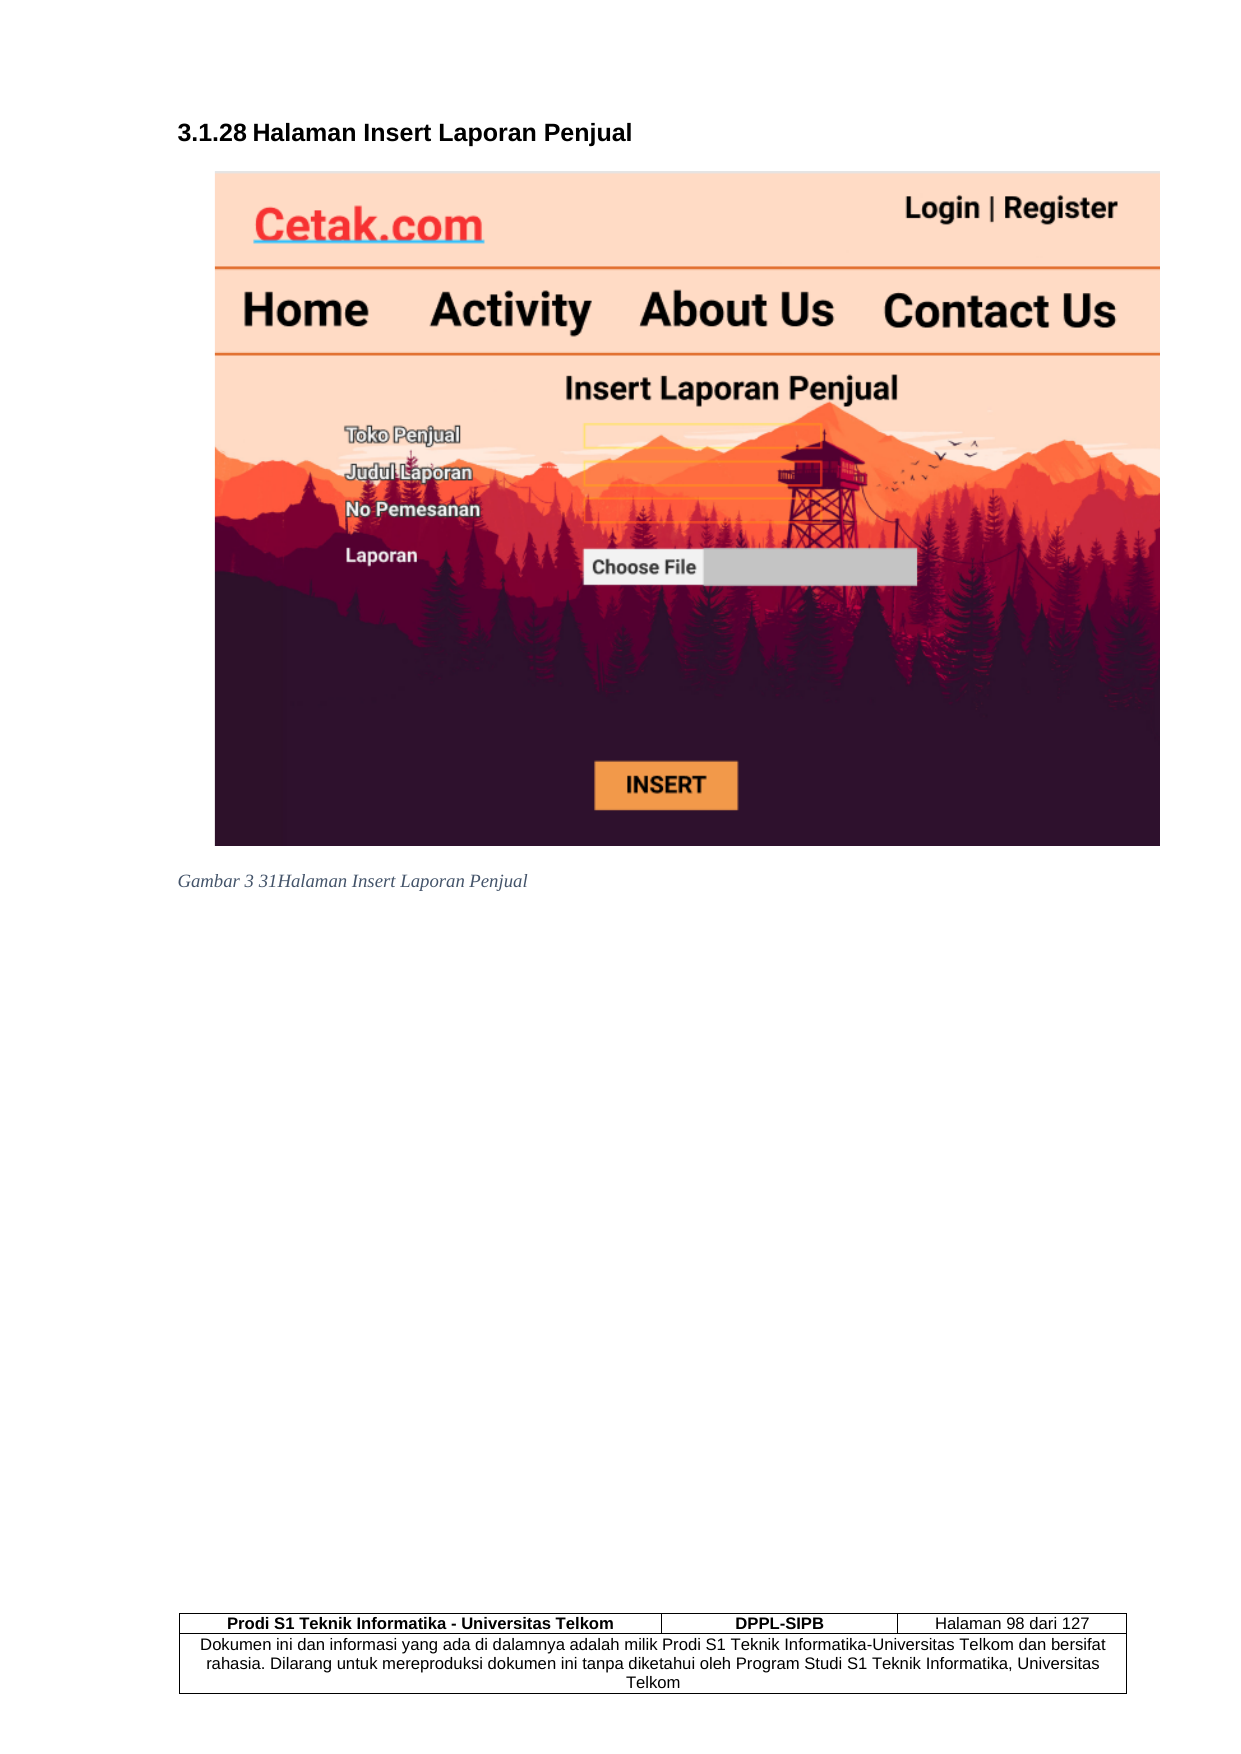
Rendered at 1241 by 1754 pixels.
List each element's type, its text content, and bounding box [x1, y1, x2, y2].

subtitle Halaman Insert Laporan Penjual [177, 118, 1122, 147]
text Gambar 3 31Halaman Insert Laporan Penjual [177, 870, 1122, 892]
picture [214, 171, 1160, 846]
